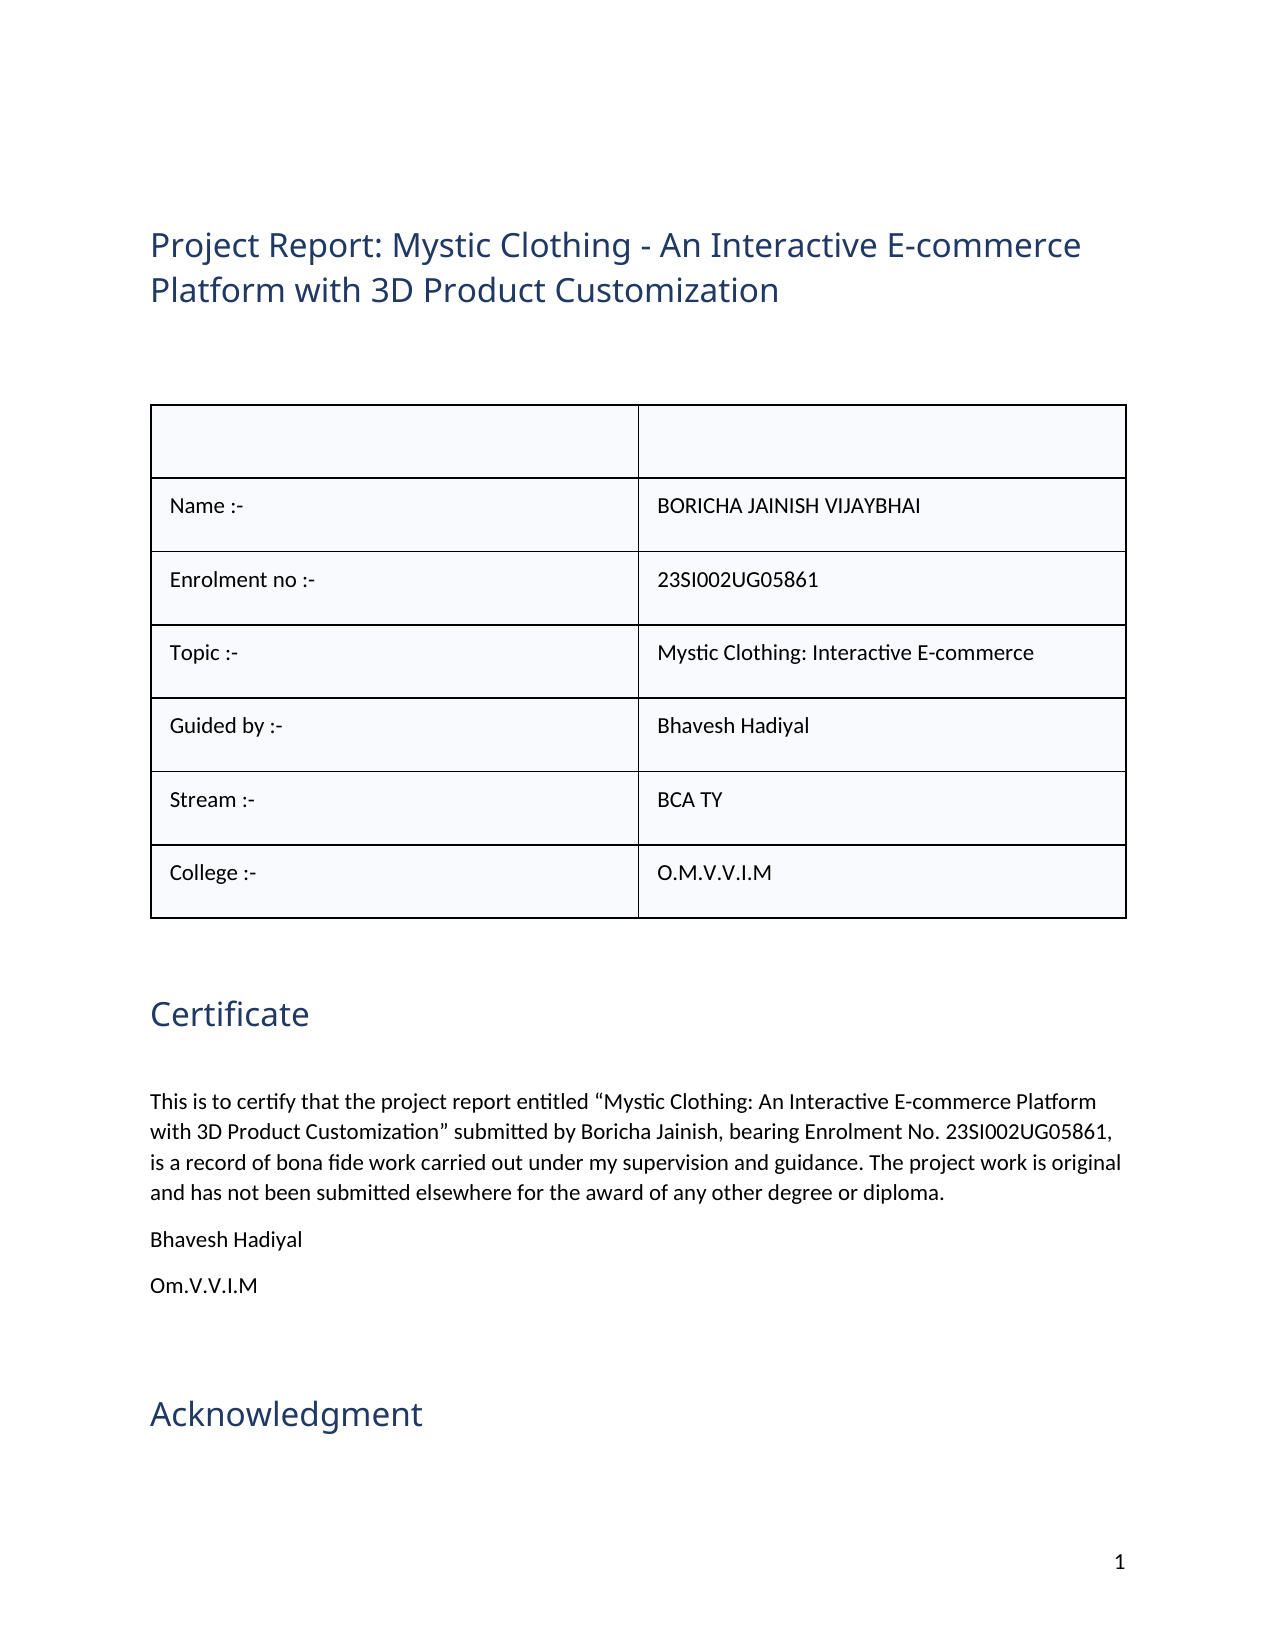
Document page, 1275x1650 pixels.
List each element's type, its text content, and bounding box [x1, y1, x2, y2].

table_cell Guided by :- [152, 699, 638, 771]
subtitle Certificate [150, 991, 1125, 1036]
table_cell Enrolment no :- [152, 552, 638, 624]
table_cell Topic :- [152, 626, 638, 697]
table_header [639, 406, 1125, 477]
table_cell BORICHA JAINISH VIJAYBHAI [639, 479, 1125, 551]
subtitle Acknowledgment [150, 1390, 1125, 1436]
table_cell 23SI002UG05861 [639, 552, 1125, 624]
table_cell Bhavesh Hadiyal [639, 699, 1125, 771]
table_cell Stream :- [152, 772, 638, 844]
table_header [152, 406, 638, 477]
table_cell BCA TY [639, 772, 1125, 844]
table_cell Name :- [152, 479, 638, 551]
text Om.V.V.I.M [150, 1272, 1125, 1299]
text Bhavesh Hadiyal [150, 1225, 1125, 1253]
subtitle Project Report: Mystic Clothing - An Interactive E-commerce Platform with 3D Product Customization [150, 222, 1125, 313]
table_cell College :- [152, 846, 638, 917]
text This is to certify that the project report entitled “Mystic Clothing: An Interactive E-commerce Platform with 3D Product Customization” submitted by Boricha Jainish, bearing Enrolment No. 23SI002UG05861, is a record of bona fide work carried out under my supervision and guidance. The project work is original and has not been submitted elsewhere for the award of any other degree or diploma. [150, 1087, 1125, 1206]
table_cell O.M.V.V.I.M [639, 846, 1125, 917]
table_cell Mystic Clothing: Interactive E-commerce [639, 626, 1125, 697]
